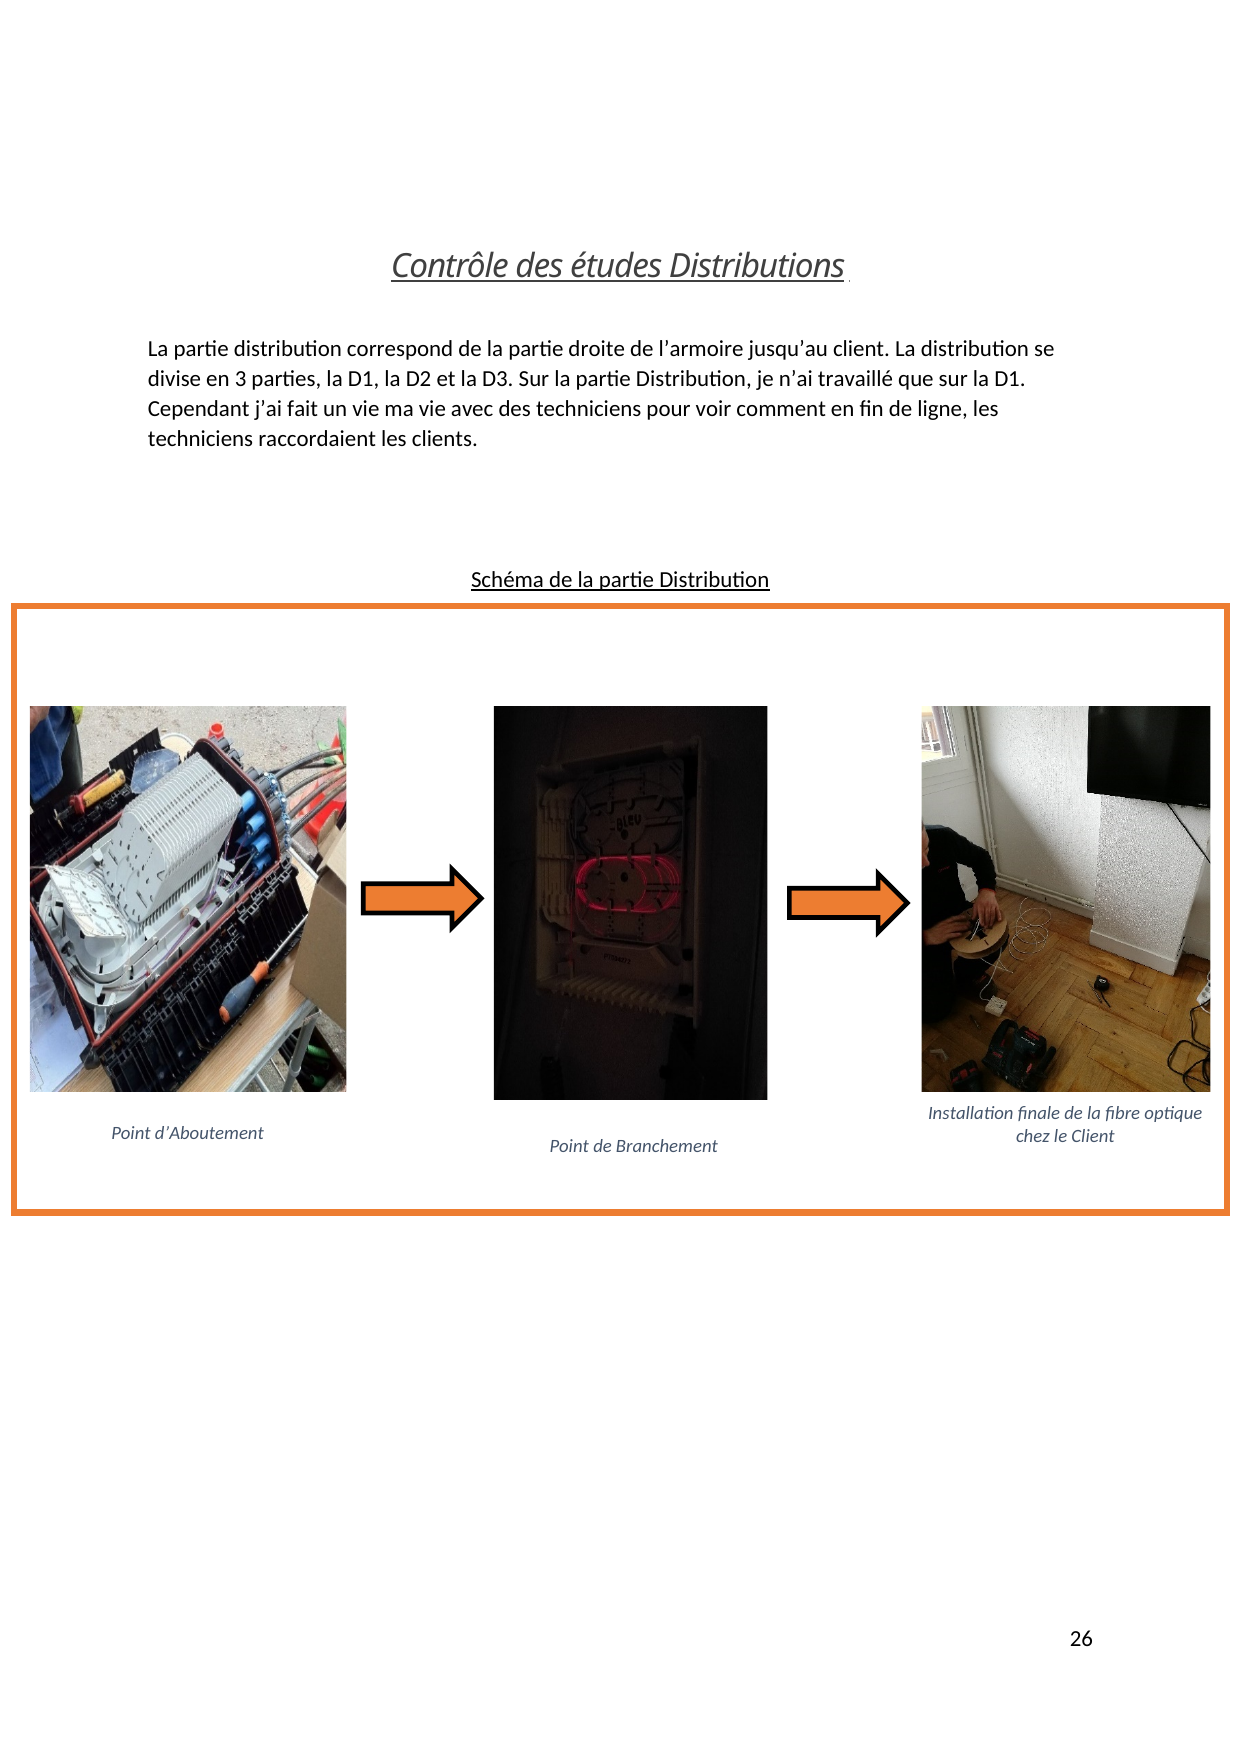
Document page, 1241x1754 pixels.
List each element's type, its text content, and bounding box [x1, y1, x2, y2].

text La partie distribution correspond de la partie droite de l’armoire jusqu’au client. La distribution se divise en 3 parties, la D1, la D2 et la D3. Sur la partie Distribution, je n’ai travaillé que sur la D1. Cependant j’ai fait un vie ma vie avec des techniciens pour voir comment en fin de ligne, les techniciens raccordaient les clients. [148, 334, 1093, 452]
picture [492, 706, 768, 1097]
picture [921, 706, 1211, 1092]
picture [29, 706, 347, 1092]
text Schéma de la partie Distribution [148, 565, 1093, 593]
title Contrôle des études Distributions [148, 241, 1093, 287]
